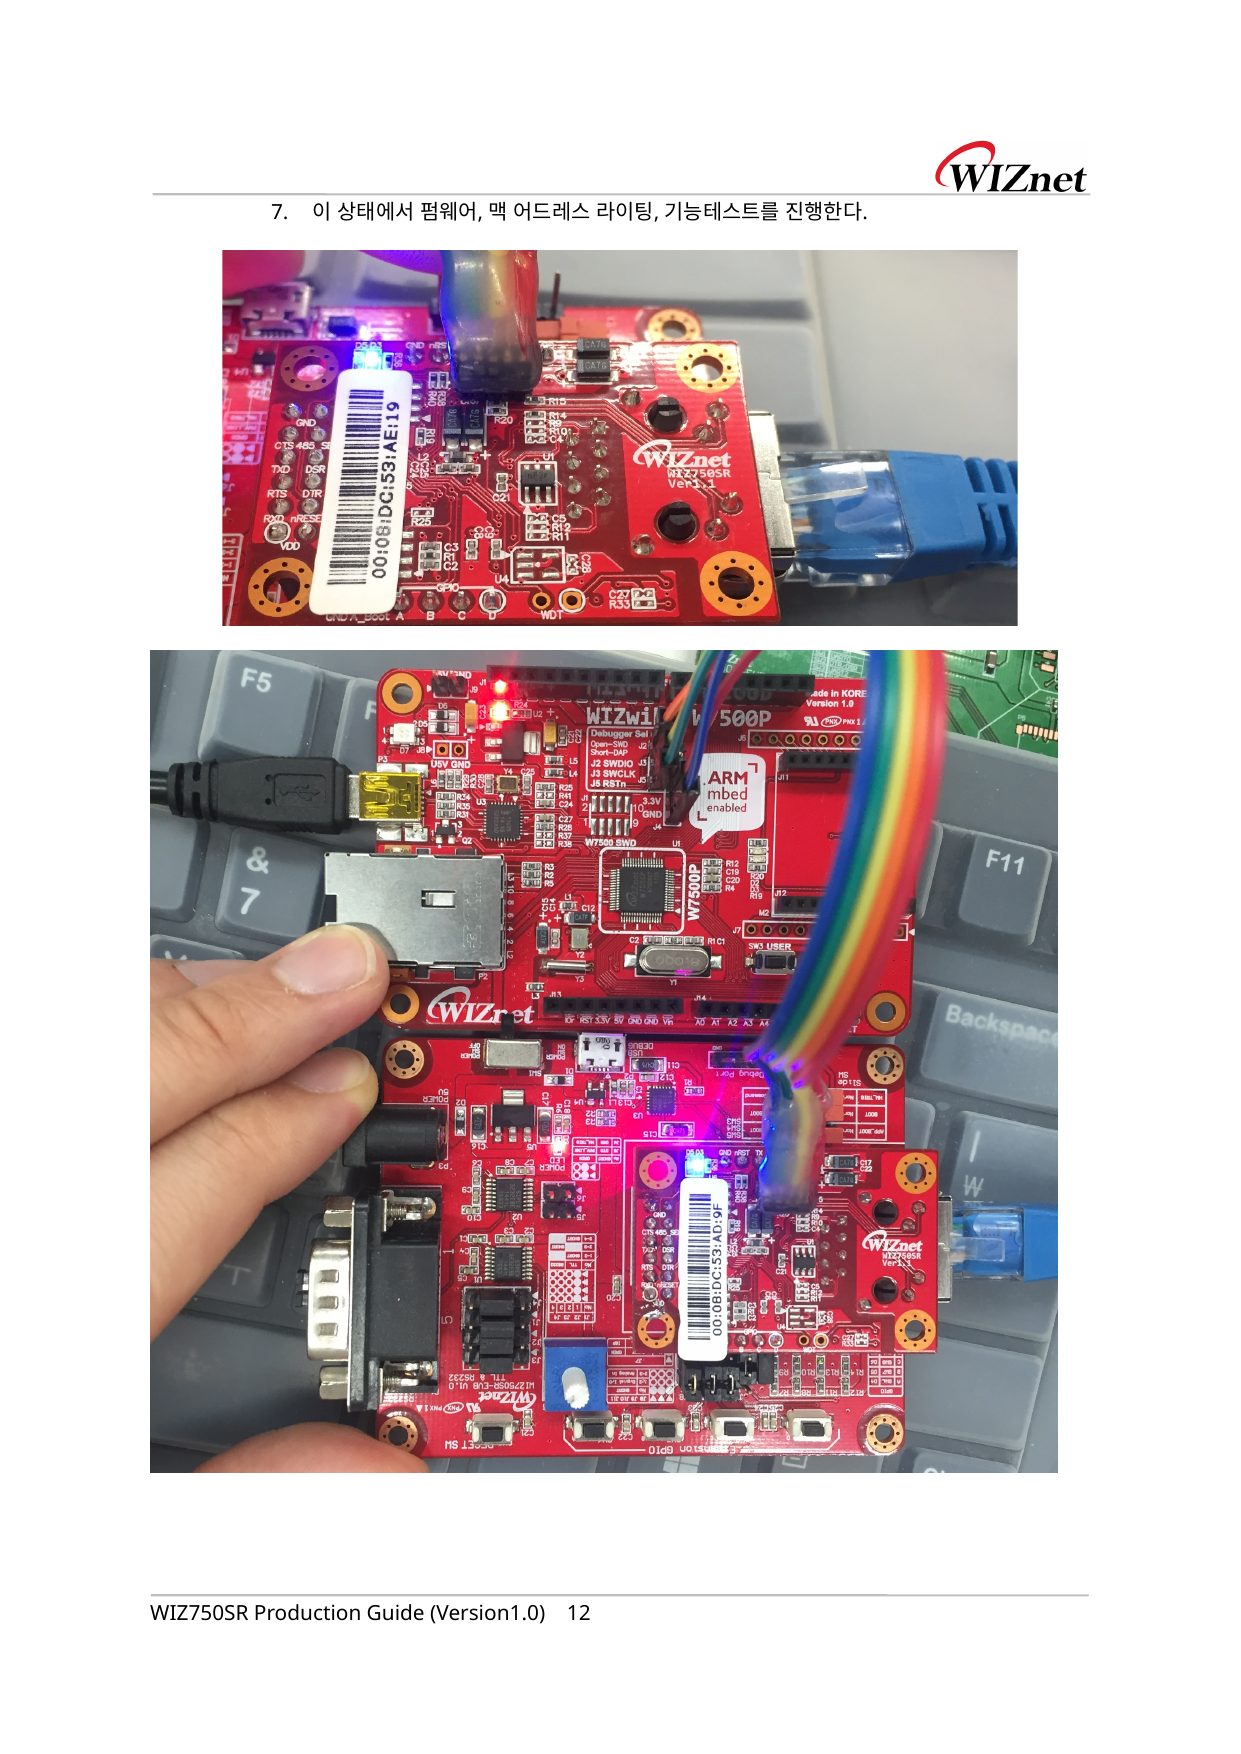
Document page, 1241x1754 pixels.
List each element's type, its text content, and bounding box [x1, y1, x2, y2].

picture [933, 139, 1087, 193]
list 이 상태에서 펌웨어, 맥 어드레스 라이팅, 기능테스트를 진행한다. [271, 195, 1090, 225]
picture [222, 250, 1018, 626]
picture [150, 650, 1058, 1473]
